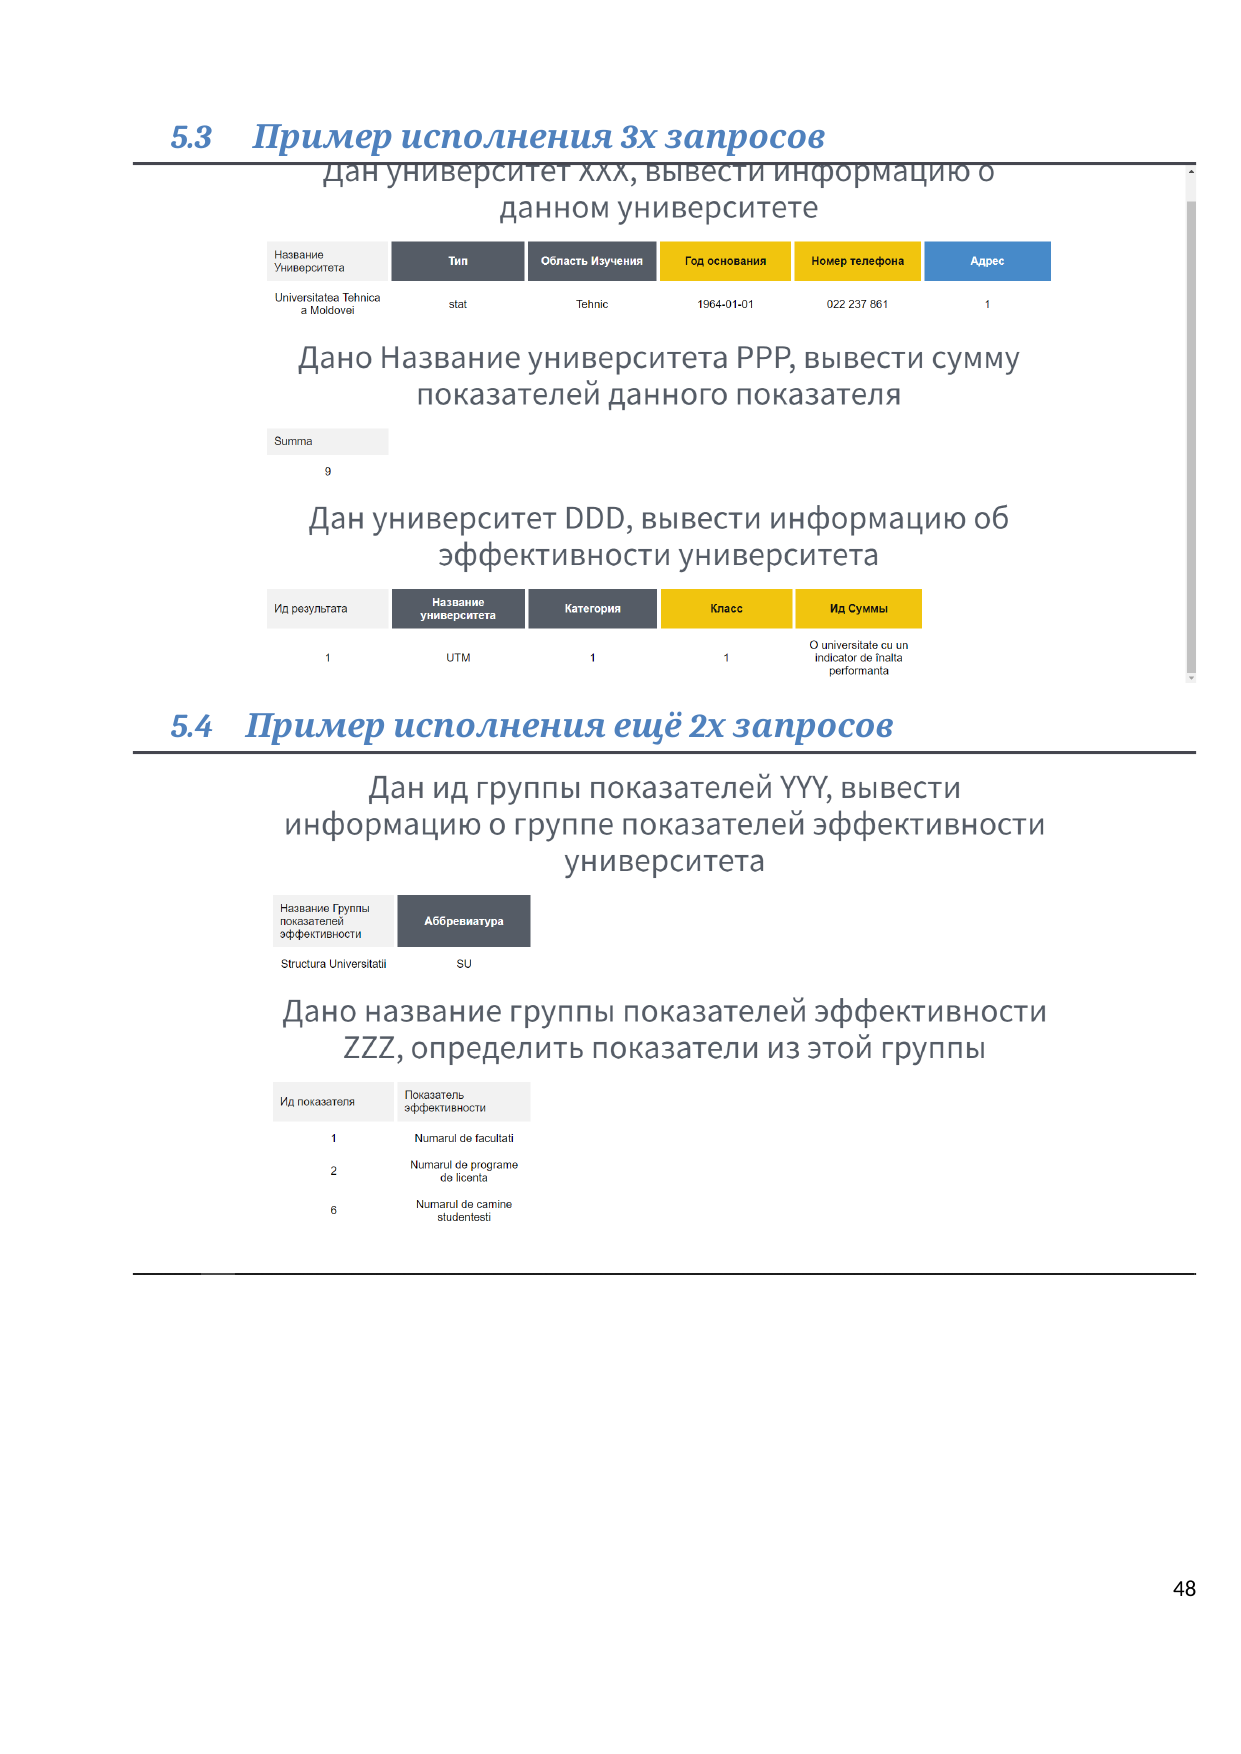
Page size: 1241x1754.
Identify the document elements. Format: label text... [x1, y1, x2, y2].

picture [132, 162, 1197, 683]
subtitle Пример исполнения 3х запросов [170, 118, 1196, 156]
subtitle Пример исполнения ещё 2х запросов [170, 708, 1196, 746]
picture [132, 751, 1197, 1275]
